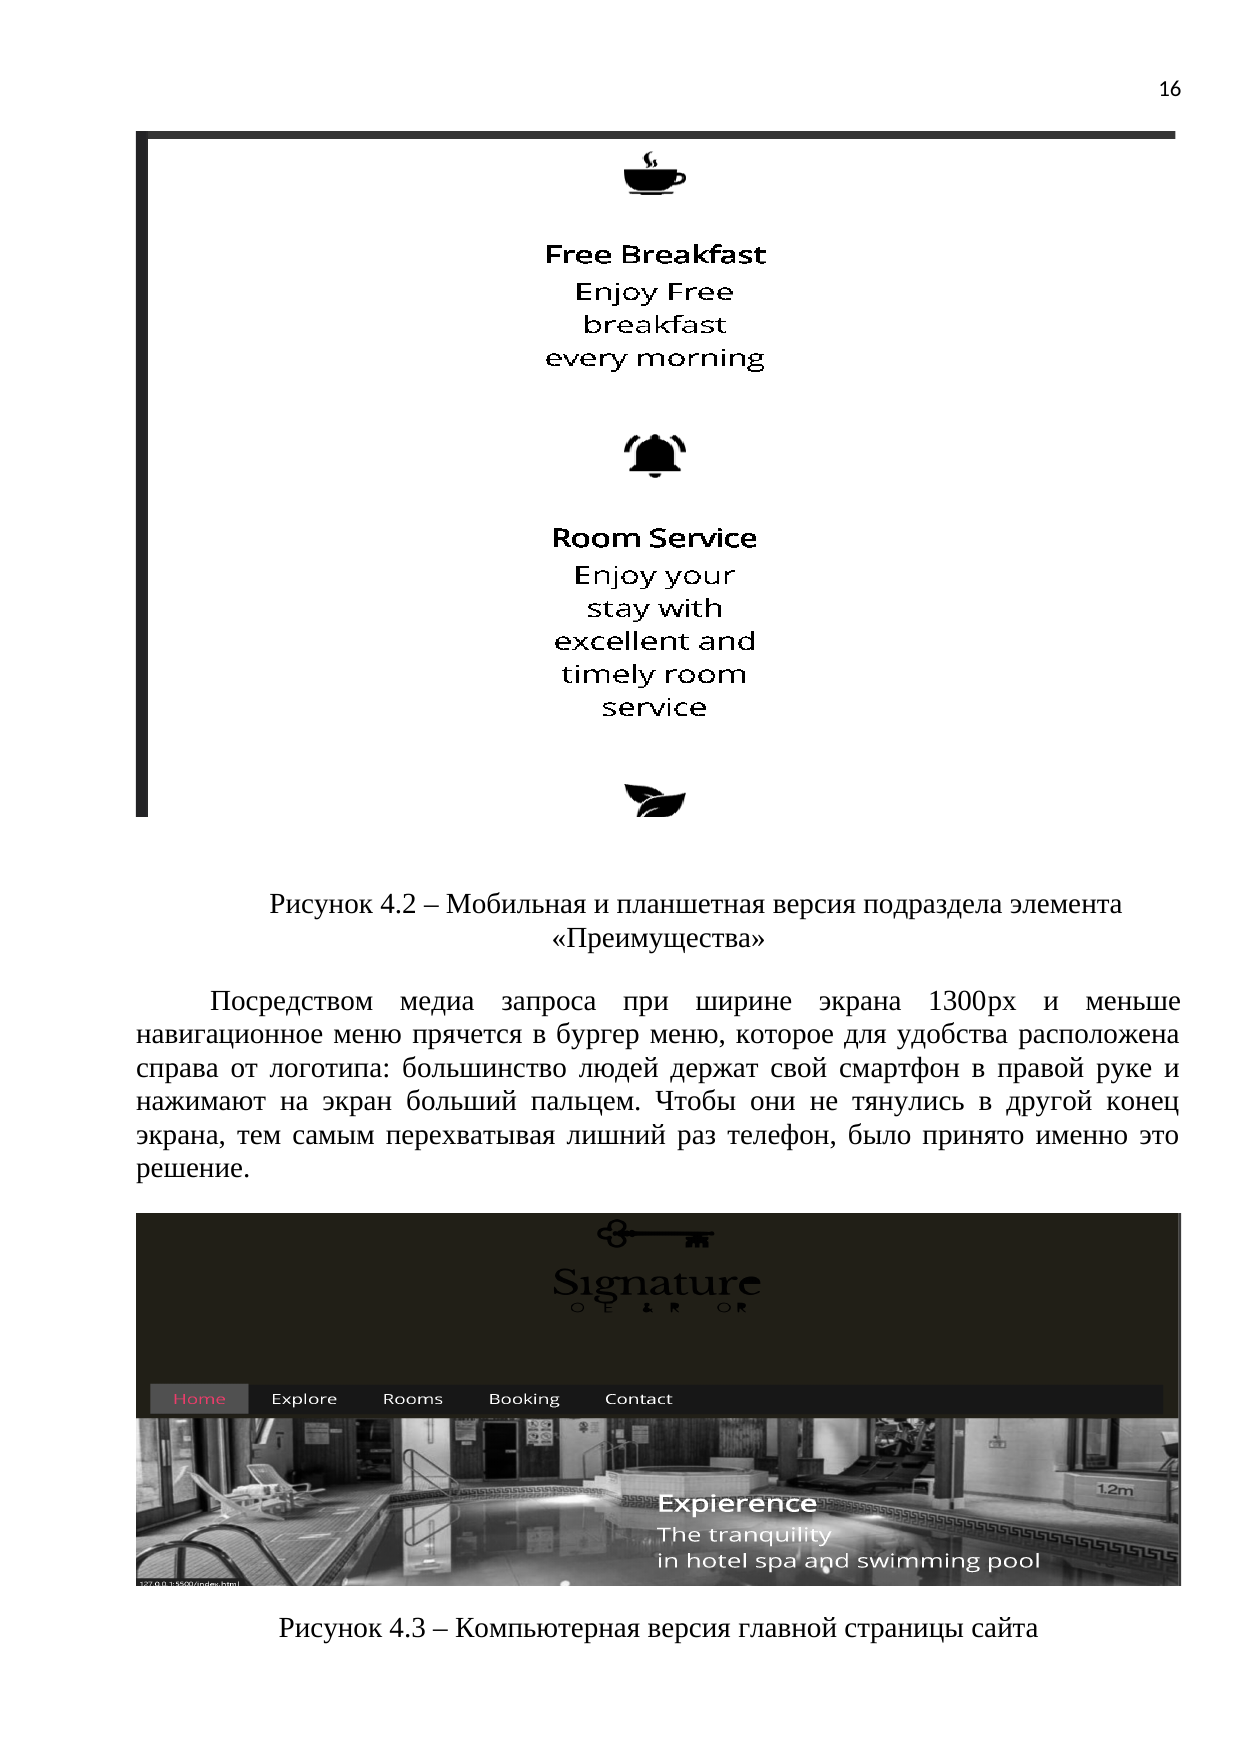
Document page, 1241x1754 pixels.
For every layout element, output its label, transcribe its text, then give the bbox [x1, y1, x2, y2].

picture [135, 131, 1176, 817]
text Посредством медиа запроса при ширине экрана 1300px и меньше навигационное меню прячется в бургер меню, которое для удобства расположена справа от логотипа: большинство людей держат свой смартфон в правой руке и нажимают на экран больший пальцем. Чтобы они не тянулись в другой конец экрана, тем самым перехватывая лишний раз телефон, было принято именно это решение. [136, 983, 1181, 1184]
text Рисунок 4.3 – Компьютерная версия главной страницы сайта [136, 1611, 1181, 1644]
picture [136, 1213, 1182, 1586]
text Рисунок 4.2 – Мобильная и планшетная версия подраздела элемента «Преимущества» [136, 886, 1181, 953]
